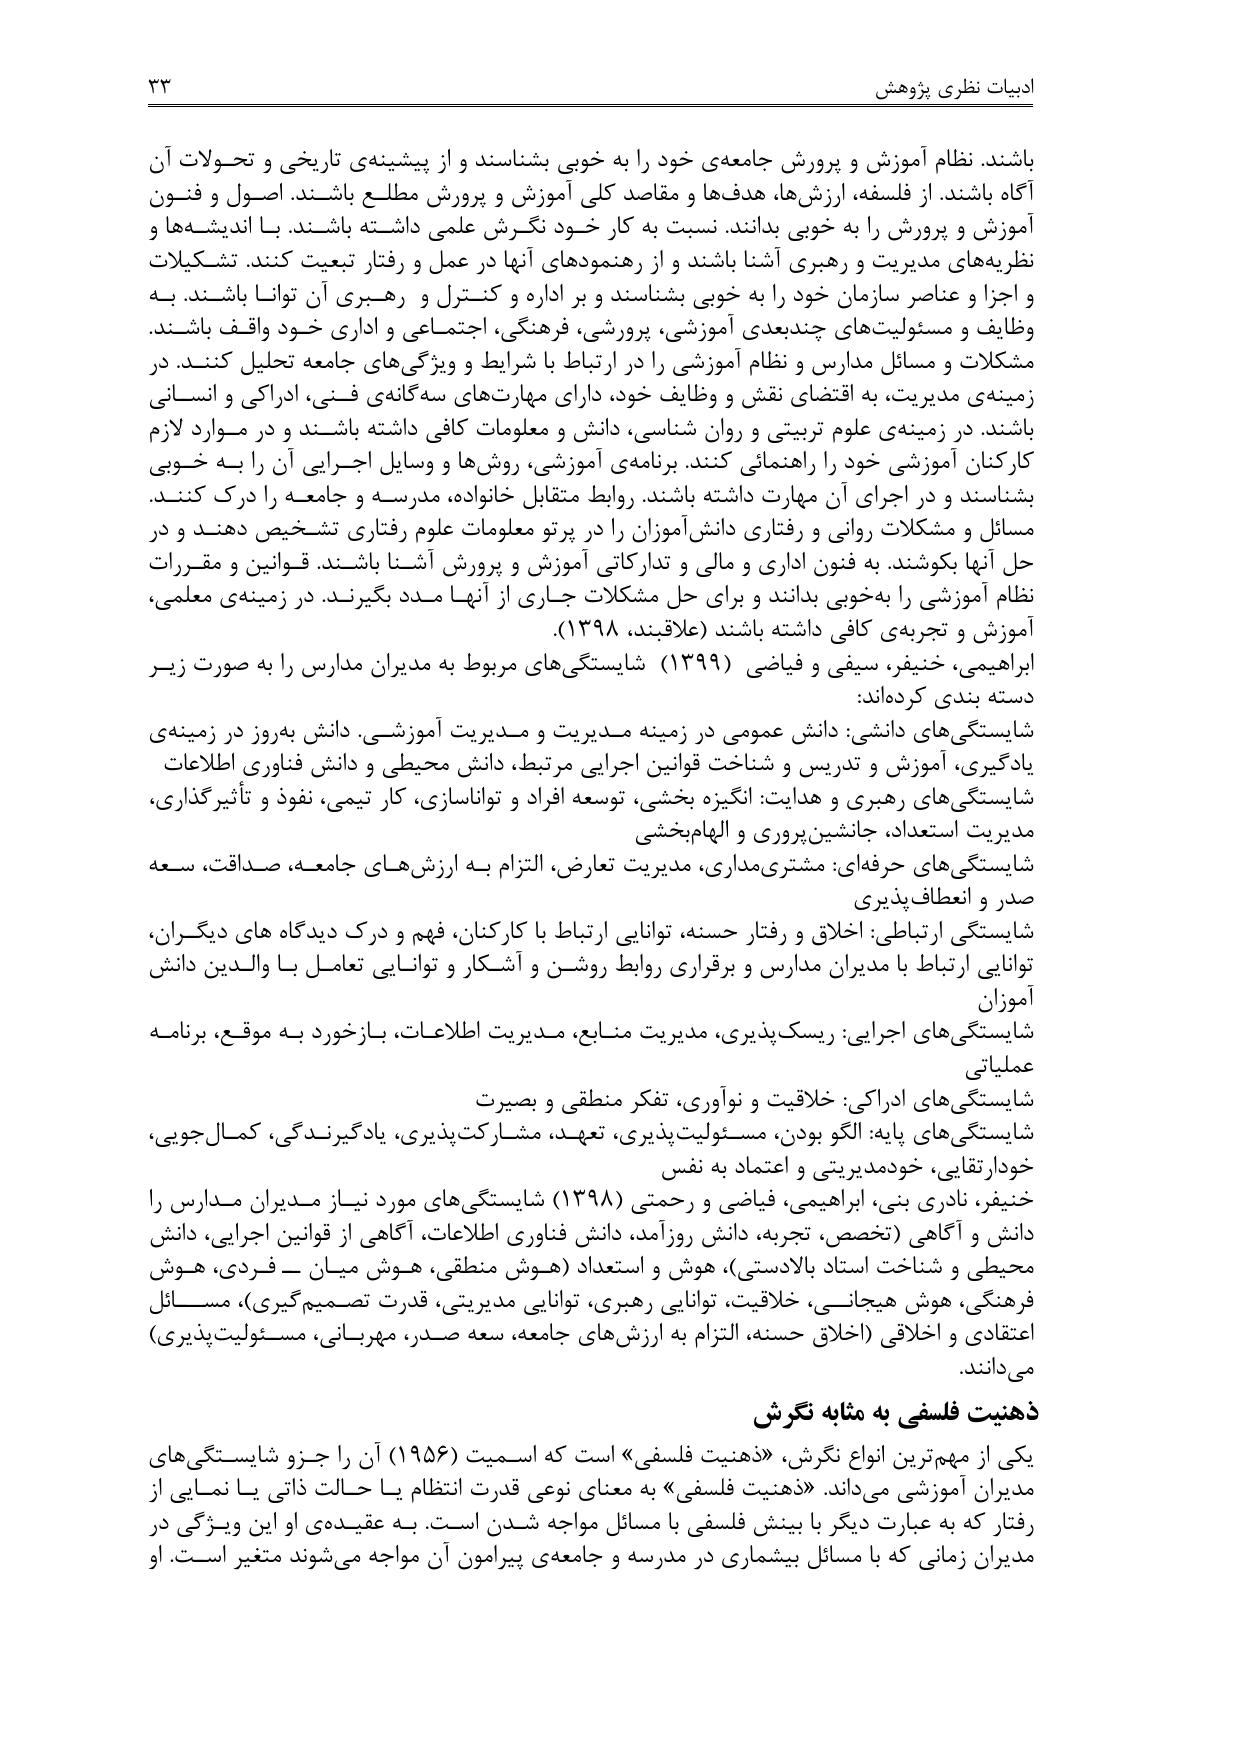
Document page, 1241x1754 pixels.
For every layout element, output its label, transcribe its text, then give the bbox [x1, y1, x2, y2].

text شایستگی‌های دانشی: دانش عمومی در زمینه مدیریت و مدیریت آموزشی. دانش به‌روز در زمینه‌ی یادگیری، آموزش و تدریس و شناخت قوانین اجرایی مرتبط، دانش محیطی و دانش فناوری اطلاعات [148, 718, 1033, 781]
text شایستگی‌های ادراکی: خلاقیت و نوآوری، تفکر منطقی و بصیرت [148, 1087, 1033, 1116]
text شایستگی‌های حرفه‌ای: مشتری‌مداری، مدیریت تعارض، التزام به ارزش‌های جامعه، صداقت، سعه صدر و انعطاف‌پذیری [148, 852, 1033, 915]
text ذهنیت فلسفی به مثابه نگرش [148, 1401, 1038, 1430]
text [148, 148, 1033, 646]
text خنیفر، نادری بنی، ابراهیمی، فیاضی و رحمتی (1398) شایستگی‌های مورد نیاز مدیران مدارس را دانش و آگاهی (تخصص، تجربه، دانش روزآمد، دانش فناوری اطلاعات، آگاهی از قوانین اجرایی، دانش محیطی و شناخت استاد بالادستی)، هوش و استعداد (هوش منطقی، هوش میان ـ فردی، هوش فرهنگی، هوش هیجانــی، خلاقیت، توانایی رهبری، توانایی مدیریتی، قدرت تصمیم‌گیری)، مســائل اعتقادی و اخلاقی (اخلاق حسنه، التزام به ارزش‌های جامعه، سعه صدر، مهربانی، مسئولیت‌پذیری) می‌دانند. [148, 1187, 1033, 1384]
text ابراهیمی، خنیفر، سیفی و فیاضی (1399) شایستگی‌های مربوط به مدیران مدارس را به صورت زیر دسته بندی کرده‌اند: [148, 651, 1033, 713]
text شایستگی‌های پایه: الگو بودن، مسئولیت‌پذیری، تعهد، مشارکت‌پذیری، یادگیرندگی، کمال‌جویی، خودارتقایی، خودمدیریتی و اعتماد به نفس [148, 1120, 1033, 1183]
text شایستگی‌های اجرایی: ریسك‌پذیری، مدیریت منابع، مدیریت اطلاعات، بازخورد به موقع، برنامه عملیاتی [148, 1020, 1033, 1082]
text شایستگی‌ ارتباطی: اخلاق و رفتار حسنه، توانایی ارتباط با کارکنان، فهم و درک دیدگاه های دیگران، توانایی ارتباط با مدیران مدارس و برقراری روابط روشن و آشکار و توانایی تعامل با والدین دانش آموزان [148, 919, 1033, 1015]
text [148, 1443, 1033, 1573]
text شایستگی‌های رهبری و هدایت: انگیزه بخشی، توسعه افراد و تواناسازی، کار تیمی، نفوذ و تأثیرگذاری، مدیریت استعداد، جانشین‌پروری و الهام‌بخشی [148, 785, 1033, 848]
